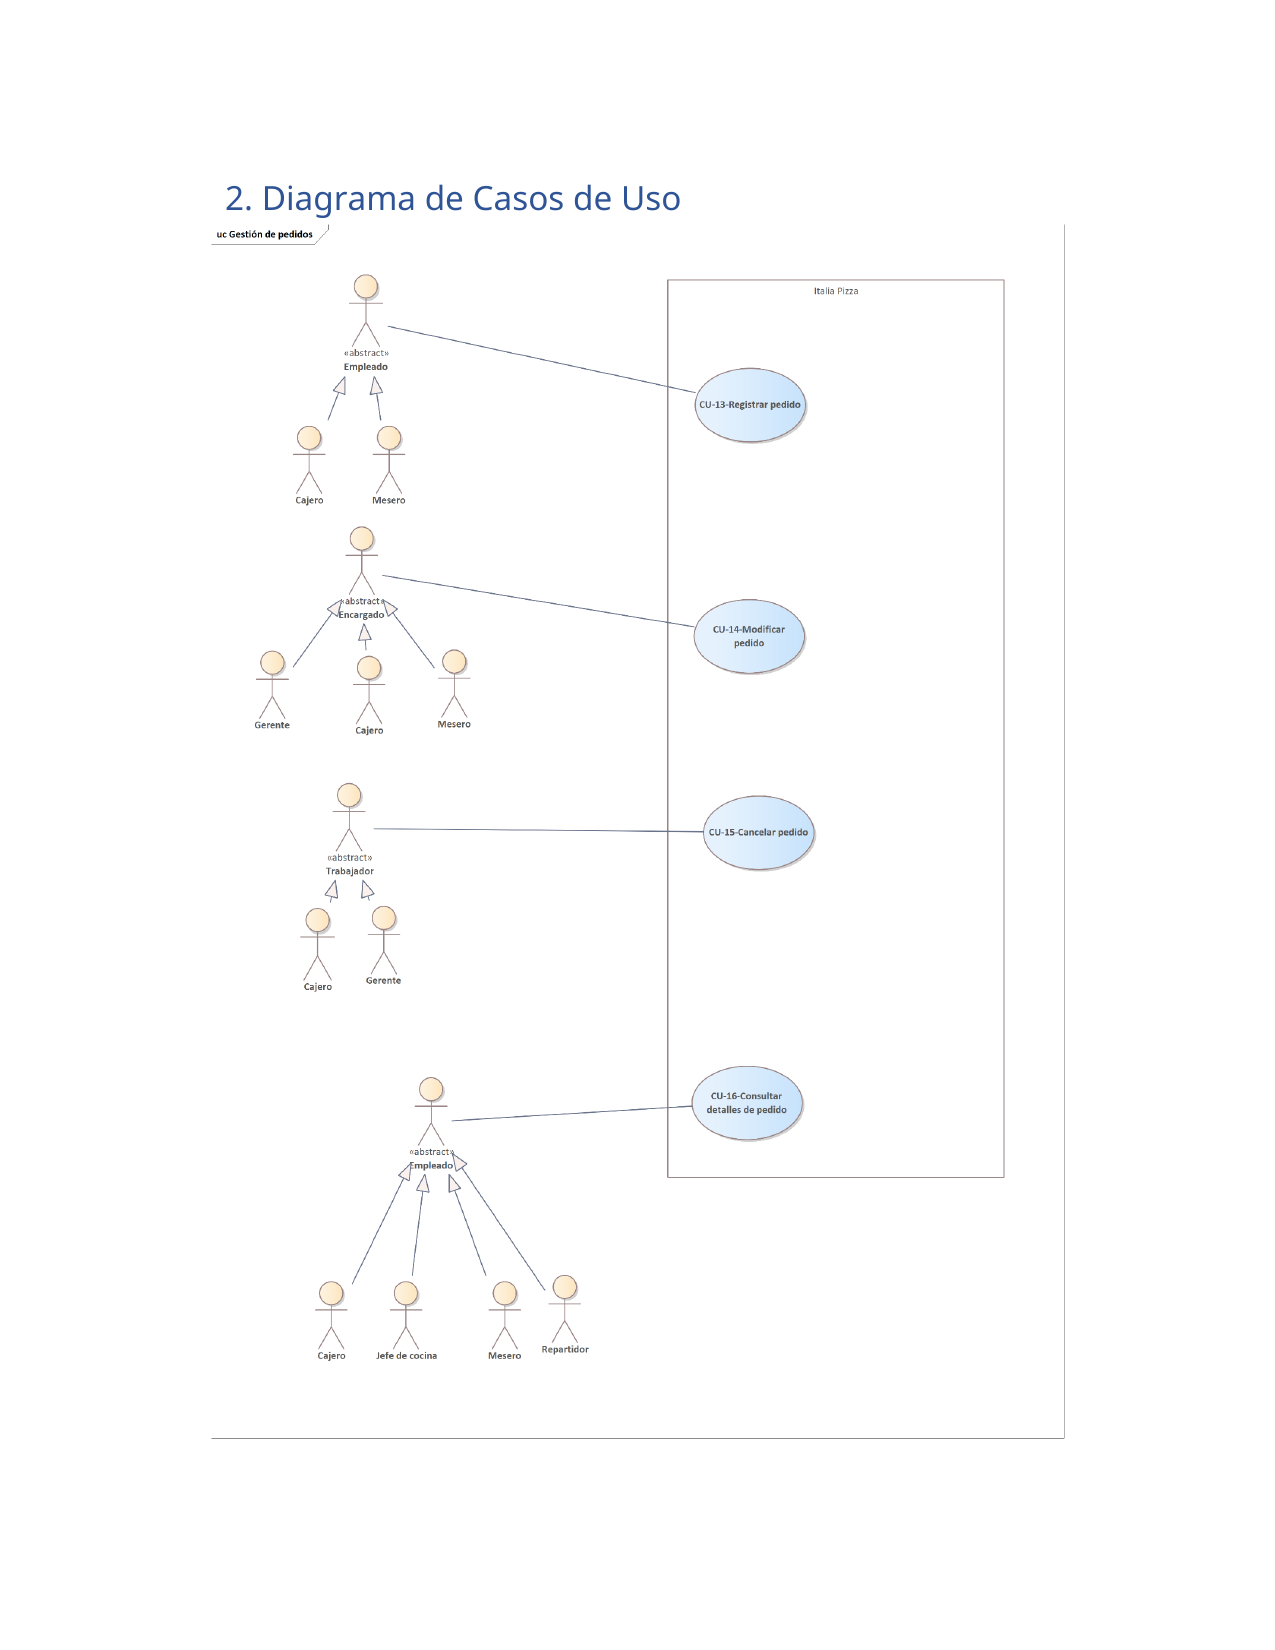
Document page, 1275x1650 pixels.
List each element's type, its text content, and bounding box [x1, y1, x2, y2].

picture [210, 223, 1065, 1439]
subtitle 2. Diagrama de Casos de Uso [225, 175, 1125, 220]
